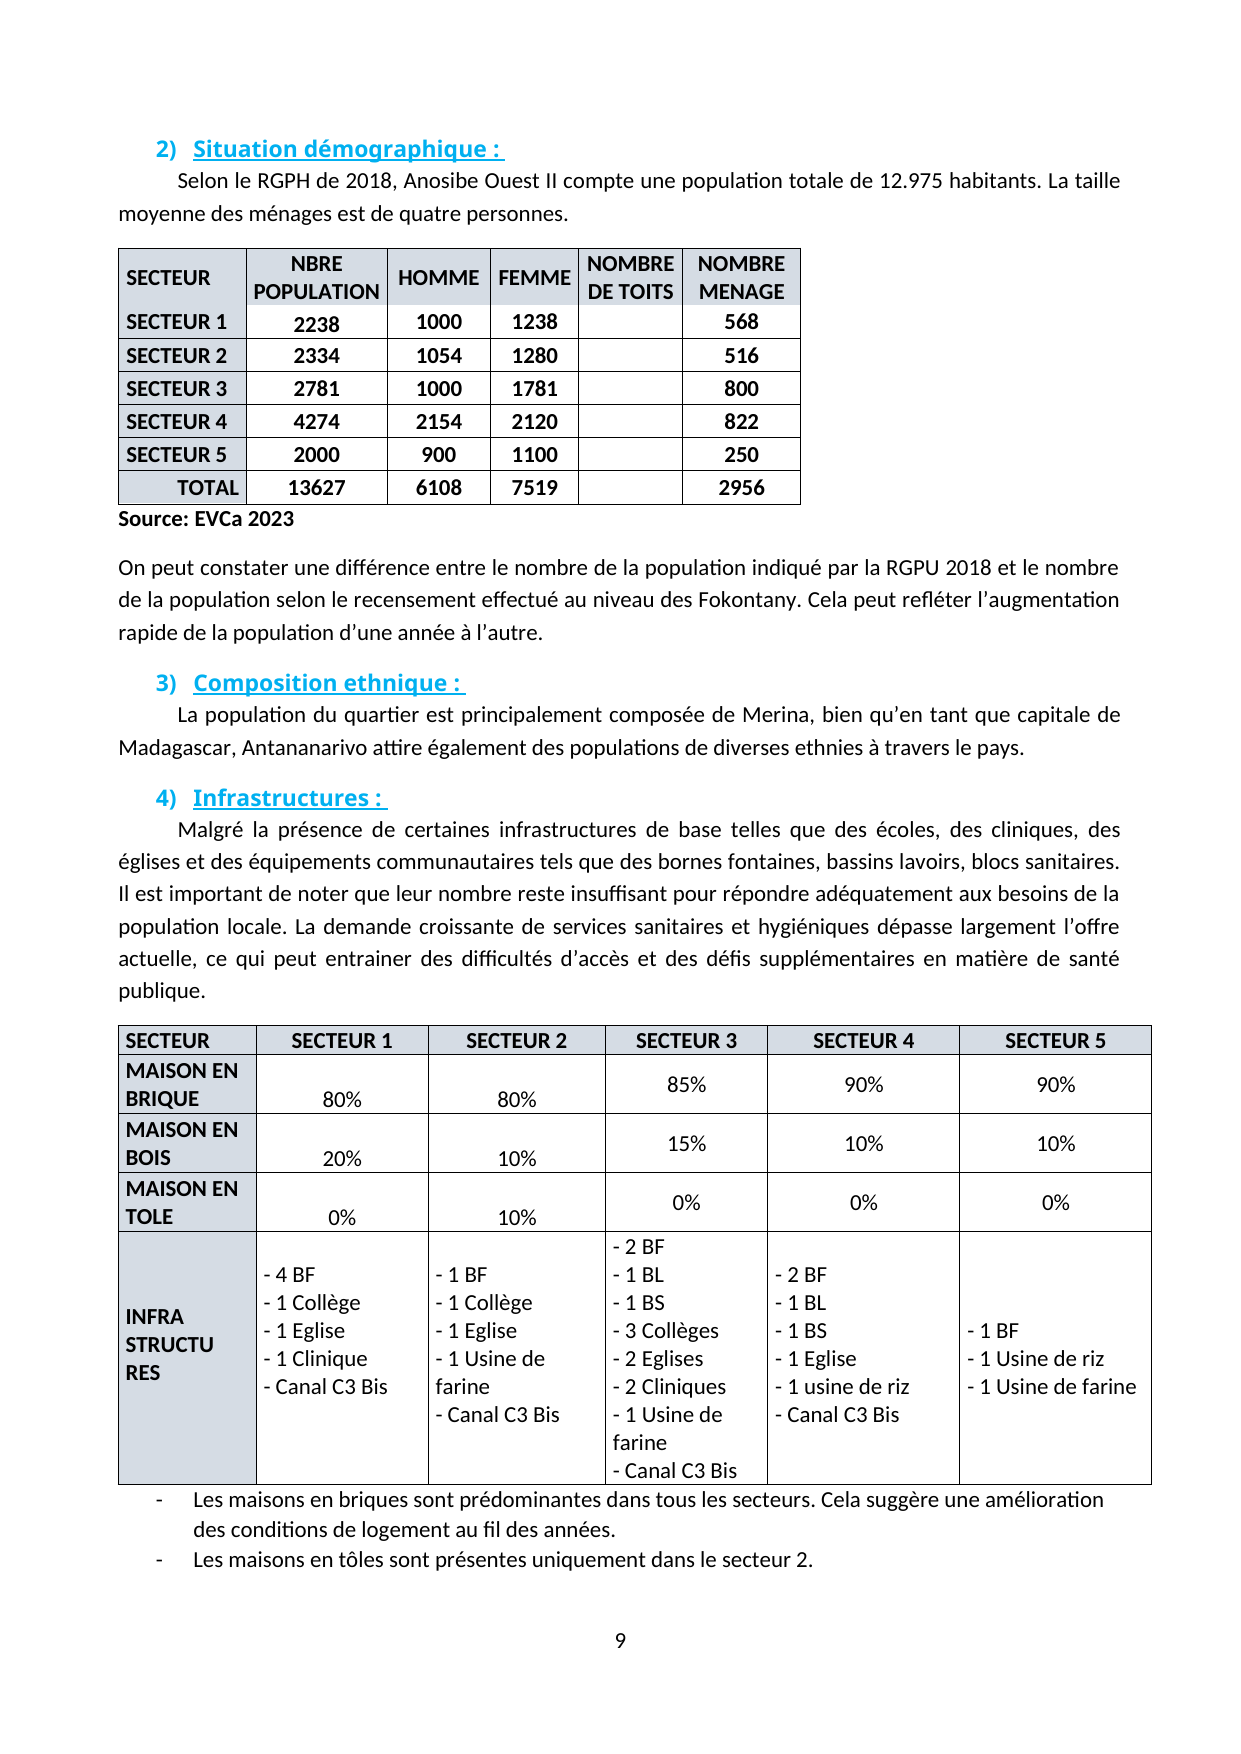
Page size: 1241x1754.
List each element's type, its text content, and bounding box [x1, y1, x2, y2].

table_cell 2154 [388, 405, 490, 437]
table_cell 15% [606, 1114, 767, 1172]
table_header HOMME [388, 249, 490, 305]
table_cell 10% [960, 1114, 1151, 1172]
table_cell 800 [683, 372, 800, 404]
table_cell 1054 [388, 339, 490, 371]
table_cell 1781 [491, 372, 578, 404]
table_header SECTEUR 4 [768, 1026, 959, 1054]
table_cell 1000 [388, 372, 490, 404]
table_cell 2781 [247, 372, 387, 404]
text Source: EVCa 2023 [118, 504, 1122, 533]
table_cell - 1 BF - 1 Usine de riz - 1 Usine de farine [960, 1232, 1151, 1484]
table_cell 7519 [491, 471, 578, 503]
table_cell MAISON EN BOIS [119, 1114, 256, 1172]
table_cell 822 [683, 405, 800, 437]
subtitle Composition ethnique : [156, 667, 1122, 698]
table_cell [579, 471, 682, 503]
table_cell SECTEUR 2 [119, 339, 246, 371]
table_cell 0% [768, 1173, 959, 1231]
table_cell [579, 405, 682, 437]
table_cell 2000 [247, 438, 387, 470]
table_cell 1000 [388, 305, 490, 338]
list Les maisons en tôles sont présentes uniquement dans le secteur 2. [156, 1546, 1122, 1574]
table_cell - 2 BF - 1 BL - 1 BS - 3 Collèges - 2 Eglises - 2 Cliniques - 1 Usine de farine - Canal C3 Bis [606, 1232, 767, 1484]
table_cell MAISON EN BRIQUE [119, 1055, 256, 1113]
table_cell 90% [960, 1055, 1151, 1113]
table_header FEMME [491, 249, 578, 305]
table_cell - 1 BF - 1 Collège - 1 Eglise - 1 Usine de farine - Canal C3 Bis [429, 1232, 605, 1484]
table_header SECTEUR [119, 1026, 256, 1054]
table_cell 1238 [491, 305, 578, 338]
table_cell 4274 [247, 405, 387, 437]
table_header SECTEUR 1 [257, 1026, 428, 1054]
subtitle Situation démographique : [156, 133, 1122, 164]
table_cell 80% [257, 1055, 428, 1113]
table_cell 85% [606, 1055, 767, 1113]
table_cell 2956 [683, 471, 800, 503]
subtitle Infrastructures : [156, 781, 1122, 813]
table_header SECTEUR [119, 249, 246, 305]
table_header SECTEUR 5 [960, 1026, 1151, 1054]
table_cell [579, 372, 682, 404]
list Les maisons en briques sont prédominantes dans tous les secteurs. Cela suggère une amélioration des conditions de logement au fil des années. [156, 1485, 1122, 1543]
table_cell SECTEUR 3 [119, 372, 246, 404]
table_cell 2334 [247, 339, 387, 371]
table_cell SECTEUR 5 [119, 438, 246, 470]
table_cell [579, 438, 682, 470]
table_cell 516 [683, 339, 800, 371]
table_header SECTEUR 2 [429, 1026, 605, 1054]
table_cell 250 [683, 438, 800, 470]
table_cell - 2 BF - 1 BL - 1 BS - 1 Eglise - 1 usine de riz - Canal C3 Bis [768, 1232, 959, 1484]
table_cell 1280 [491, 339, 578, 371]
text La population du quartier est principalement composée de Merina, bien qu’en tant que capitale de Madagascar, Antananarivo attire également des populations de diverses ethnies à travers le pays. [118, 700, 1122, 761]
table_cell 6108 [388, 471, 490, 503]
table_header NOMBRE DE TOITS [579, 249, 682, 305]
table_cell MAISON EN TOLE [119, 1173, 256, 1231]
table_cell 10% [768, 1114, 959, 1172]
table_header NBRE POPULATION [247, 249, 387, 305]
table_cell 568 [683, 305, 800, 338]
table_cell - 4 BF - 1 Collège - 1 Eglise - 1 Clinique - Canal C3 Bis [257, 1232, 428, 1484]
table_cell 80% [429, 1055, 605, 1113]
table_cell 0% [257, 1173, 428, 1231]
table_cell 0% [606, 1173, 767, 1231]
table_cell 900 [388, 438, 490, 470]
table_cell 13627 [247, 471, 387, 503]
text Malgré la présence de certaines infrastructures de base telles que des écoles, des cliniques, des églises et des équipements communautaires tels que des bornes fontaines, bassins lavoirs, blocs sanitaires. Il est important de noter que leur nombre reste insuffisant pour répondre adéquatement aux besoins de la population locale. La demande croissante de services sanitaires et hygiéniques dépasse largement l’offre actuelle, ce qui peut entrainer des difficultés d’accès et des défis supplémentaires en matière de santé publique. [118, 815, 1122, 1004]
table_cell SECTEUR 4 [119, 405, 246, 437]
table_cell [579, 339, 682, 371]
table_cell 1100 [491, 438, 578, 470]
table_cell INFRA STRUCTU RES [119, 1232, 256, 1484]
table_cell 10% [429, 1114, 605, 1172]
text Selon le RGPH de 2018, Anosibe Ouest II compte une population totale de 12.975 habitants. La taille moyenne des ménages est de quatre personnes. [118, 167, 1122, 227]
table_cell 2238 [247, 305, 387, 338]
text On peut constater une différence entre le nombre de la population indiqué par la RGPU 2018 et le nombre de la population selon le recensement effectué au niveau des Fokontany. Cela peut refléter l’augmentation rapide de la population d’une année à l’autre. [118, 553, 1122, 646]
table_header NOMBRE MENAGE [683, 249, 800, 305]
table_cell 90% [768, 1055, 959, 1113]
table_cell 0% [960, 1173, 1151, 1231]
table_cell [579, 305, 682, 338]
table_cell 2120 [491, 405, 578, 437]
table_cell 20% [257, 1114, 428, 1172]
table_cell SECTEUR 1 [119, 305, 246, 338]
table_cell 10% [429, 1173, 605, 1231]
table_cell TOTAL [119, 471, 246, 503]
table_header SECTEUR 3 [606, 1026, 767, 1054]
